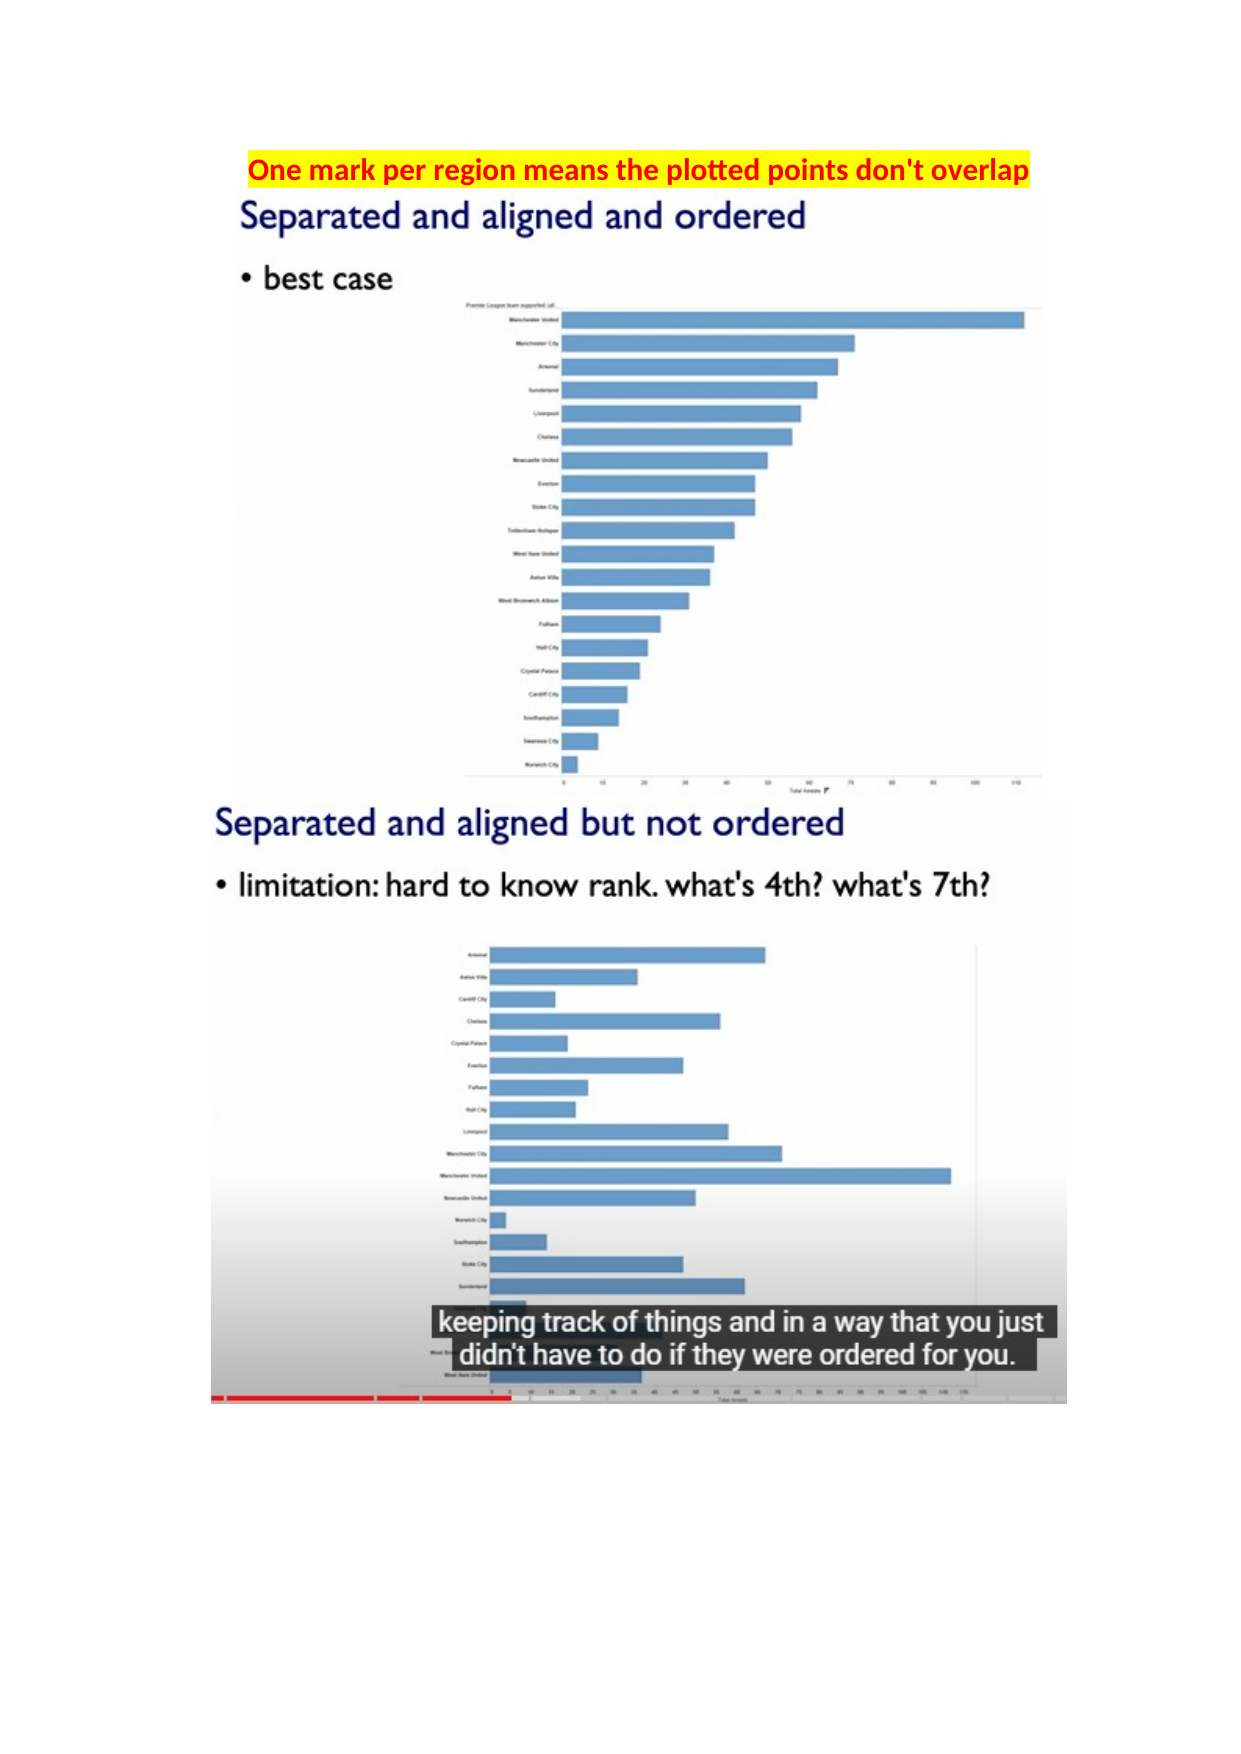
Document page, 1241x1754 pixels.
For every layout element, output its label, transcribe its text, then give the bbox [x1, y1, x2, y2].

picture [210, 800, 1067, 1404]
picture [235, 190, 1043, 799]
